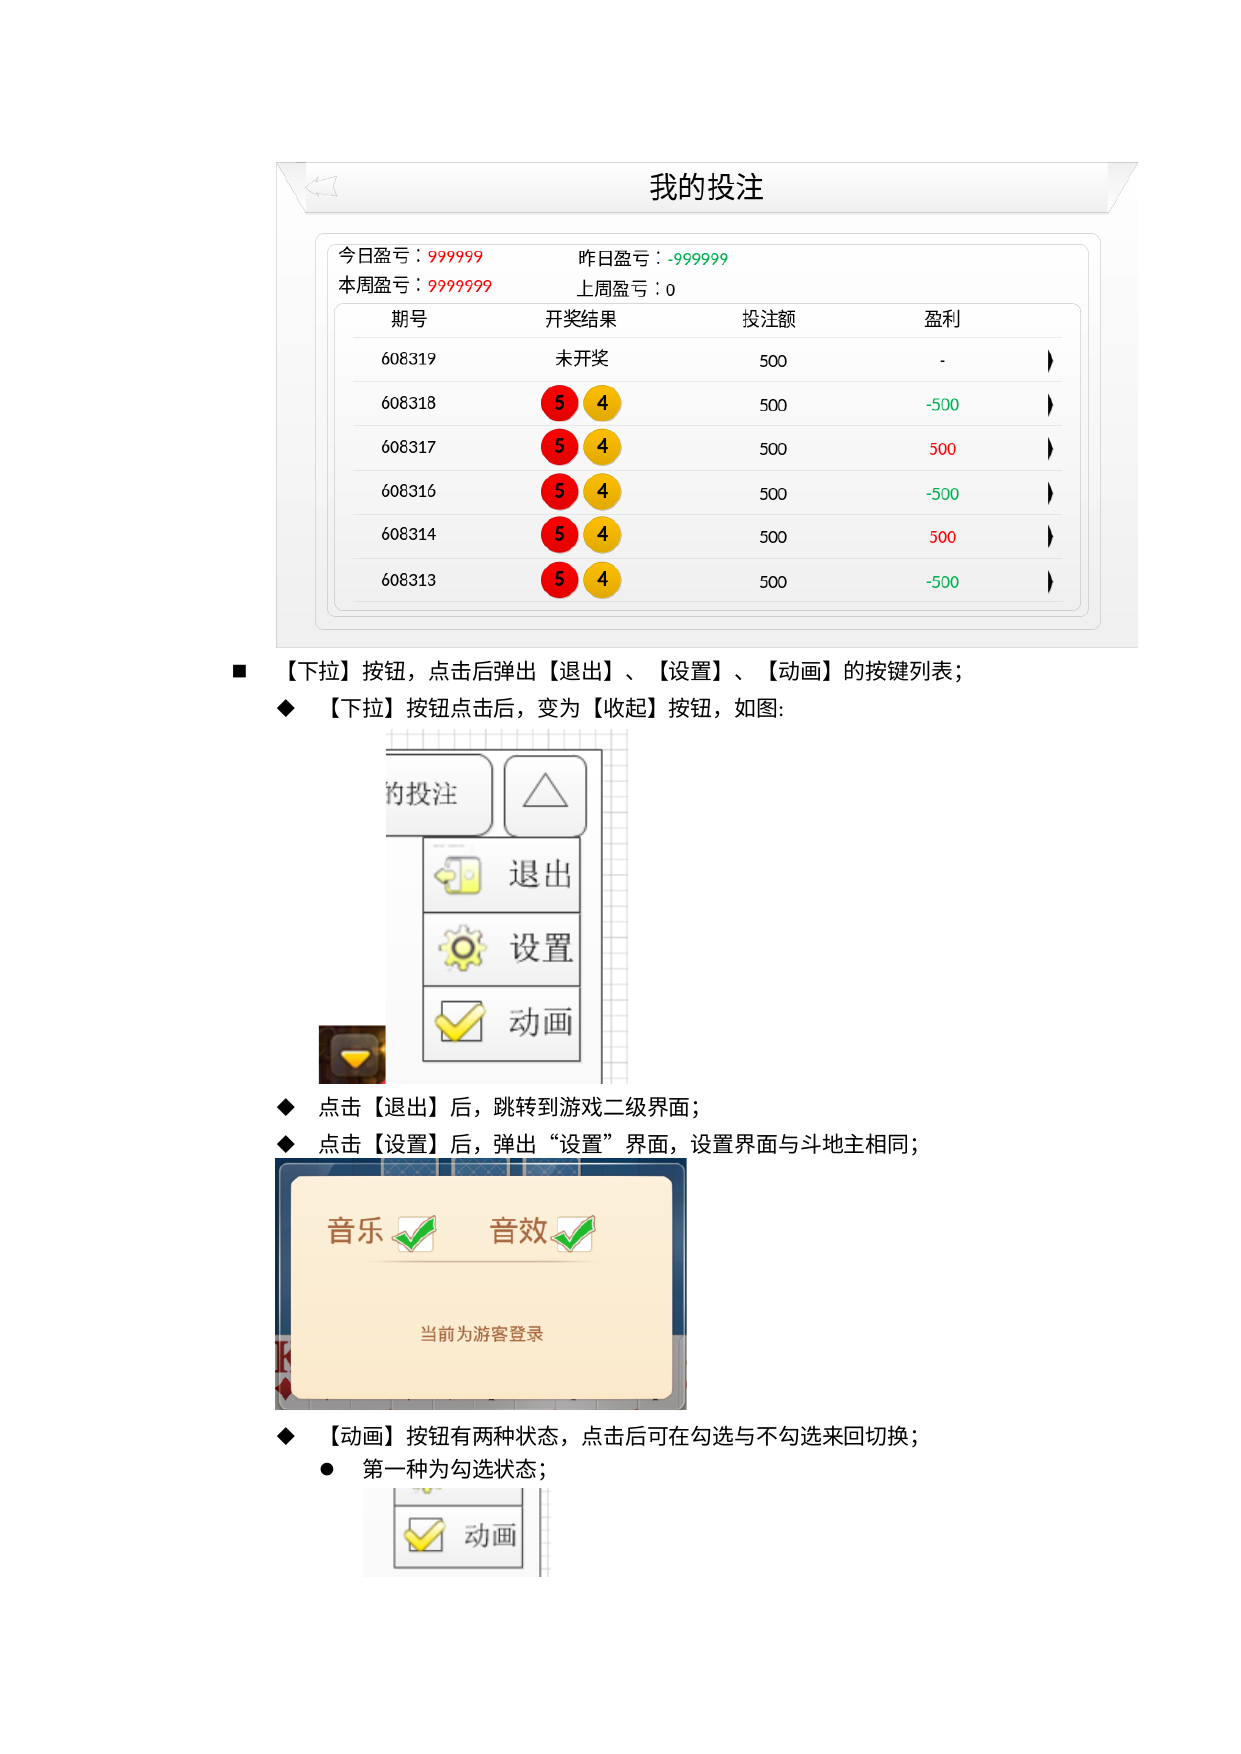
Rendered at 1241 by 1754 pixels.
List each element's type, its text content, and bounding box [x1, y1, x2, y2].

list 点击【退出】后，跳转到游戏二级界面； [275, 1089, 1053, 1122]
list 【下拉】按钮点击后，变为【收起】按钮，如图: [275, 691, 1053, 723]
list 点击【设置】后，弹出“设置”界面，设置界面与斗地主相同； [275, 1126, 1053, 1159]
picture [318, 729, 628, 1084]
list 【下拉】按钮，点击后弹出【退出】、【设置】、【动画】的按键列表； [231, 653, 1053, 686]
picture [275, 1158, 687, 1410]
list 【动画】按钮有两种状态，点击后可在勾选与不勾选来回切换； [275, 1419, 1053, 1451]
list 第一种为勾选状态； [319, 1451, 1053, 1484]
picture [362, 1488, 551, 1577]
